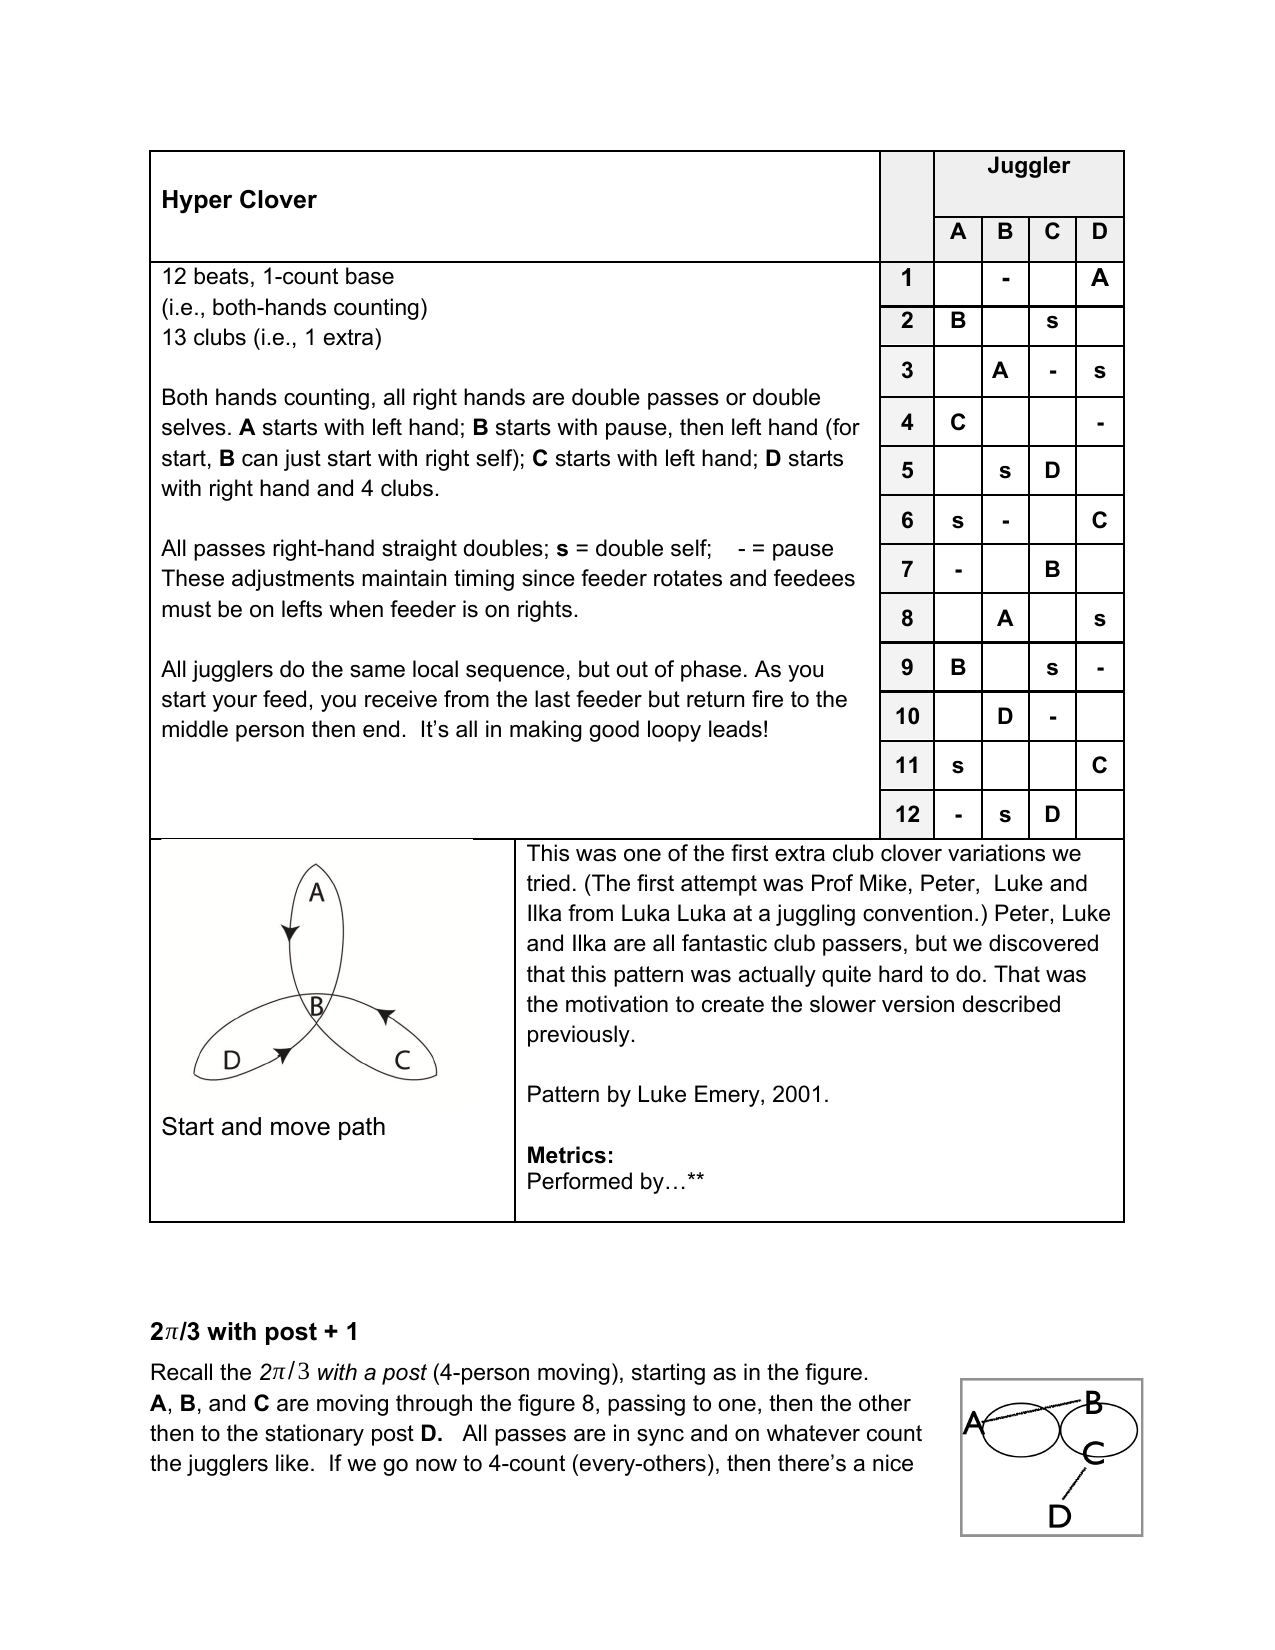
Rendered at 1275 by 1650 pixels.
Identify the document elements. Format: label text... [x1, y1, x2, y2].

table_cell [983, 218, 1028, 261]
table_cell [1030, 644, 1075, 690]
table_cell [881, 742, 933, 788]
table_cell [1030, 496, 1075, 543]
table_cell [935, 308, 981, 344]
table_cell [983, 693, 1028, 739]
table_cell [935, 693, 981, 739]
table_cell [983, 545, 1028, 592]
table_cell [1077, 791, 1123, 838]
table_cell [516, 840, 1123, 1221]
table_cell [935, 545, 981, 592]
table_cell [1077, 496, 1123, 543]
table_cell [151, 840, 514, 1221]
picture [161, 839, 473, 1108]
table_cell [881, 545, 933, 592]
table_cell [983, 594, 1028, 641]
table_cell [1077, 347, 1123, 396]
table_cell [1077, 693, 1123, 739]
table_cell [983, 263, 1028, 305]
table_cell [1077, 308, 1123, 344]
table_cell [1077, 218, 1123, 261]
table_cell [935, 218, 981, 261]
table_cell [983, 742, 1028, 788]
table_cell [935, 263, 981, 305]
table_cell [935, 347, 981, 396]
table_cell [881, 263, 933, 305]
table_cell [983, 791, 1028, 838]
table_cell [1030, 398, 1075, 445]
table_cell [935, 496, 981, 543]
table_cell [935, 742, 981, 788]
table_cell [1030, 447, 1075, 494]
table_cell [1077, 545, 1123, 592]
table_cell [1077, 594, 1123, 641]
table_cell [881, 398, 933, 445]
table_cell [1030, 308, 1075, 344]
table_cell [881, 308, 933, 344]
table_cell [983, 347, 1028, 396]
picture [958, 1377, 1144, 1539]
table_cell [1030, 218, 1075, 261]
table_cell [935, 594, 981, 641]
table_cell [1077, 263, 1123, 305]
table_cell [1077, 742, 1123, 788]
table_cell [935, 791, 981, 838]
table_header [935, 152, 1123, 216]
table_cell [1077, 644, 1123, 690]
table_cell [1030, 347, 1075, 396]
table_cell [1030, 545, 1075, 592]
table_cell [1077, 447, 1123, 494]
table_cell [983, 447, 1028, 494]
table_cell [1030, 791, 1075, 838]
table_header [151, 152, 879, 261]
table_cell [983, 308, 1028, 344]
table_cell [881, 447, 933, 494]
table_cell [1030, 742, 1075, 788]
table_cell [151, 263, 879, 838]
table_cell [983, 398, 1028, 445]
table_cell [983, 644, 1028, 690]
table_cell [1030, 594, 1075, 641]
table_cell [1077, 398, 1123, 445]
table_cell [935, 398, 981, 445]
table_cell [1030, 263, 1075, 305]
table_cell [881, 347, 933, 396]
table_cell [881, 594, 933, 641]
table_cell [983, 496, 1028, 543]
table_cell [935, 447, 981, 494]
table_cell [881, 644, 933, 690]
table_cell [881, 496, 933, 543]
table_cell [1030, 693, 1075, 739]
subtitle 2/3 with post + 1 [150, 1317, 1125, 1345]
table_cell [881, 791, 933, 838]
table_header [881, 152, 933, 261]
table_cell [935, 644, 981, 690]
text Recall the 2 with a post (4-person moving), starting as in the figure. [150, 1358, 1125, 1386]
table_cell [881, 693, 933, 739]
